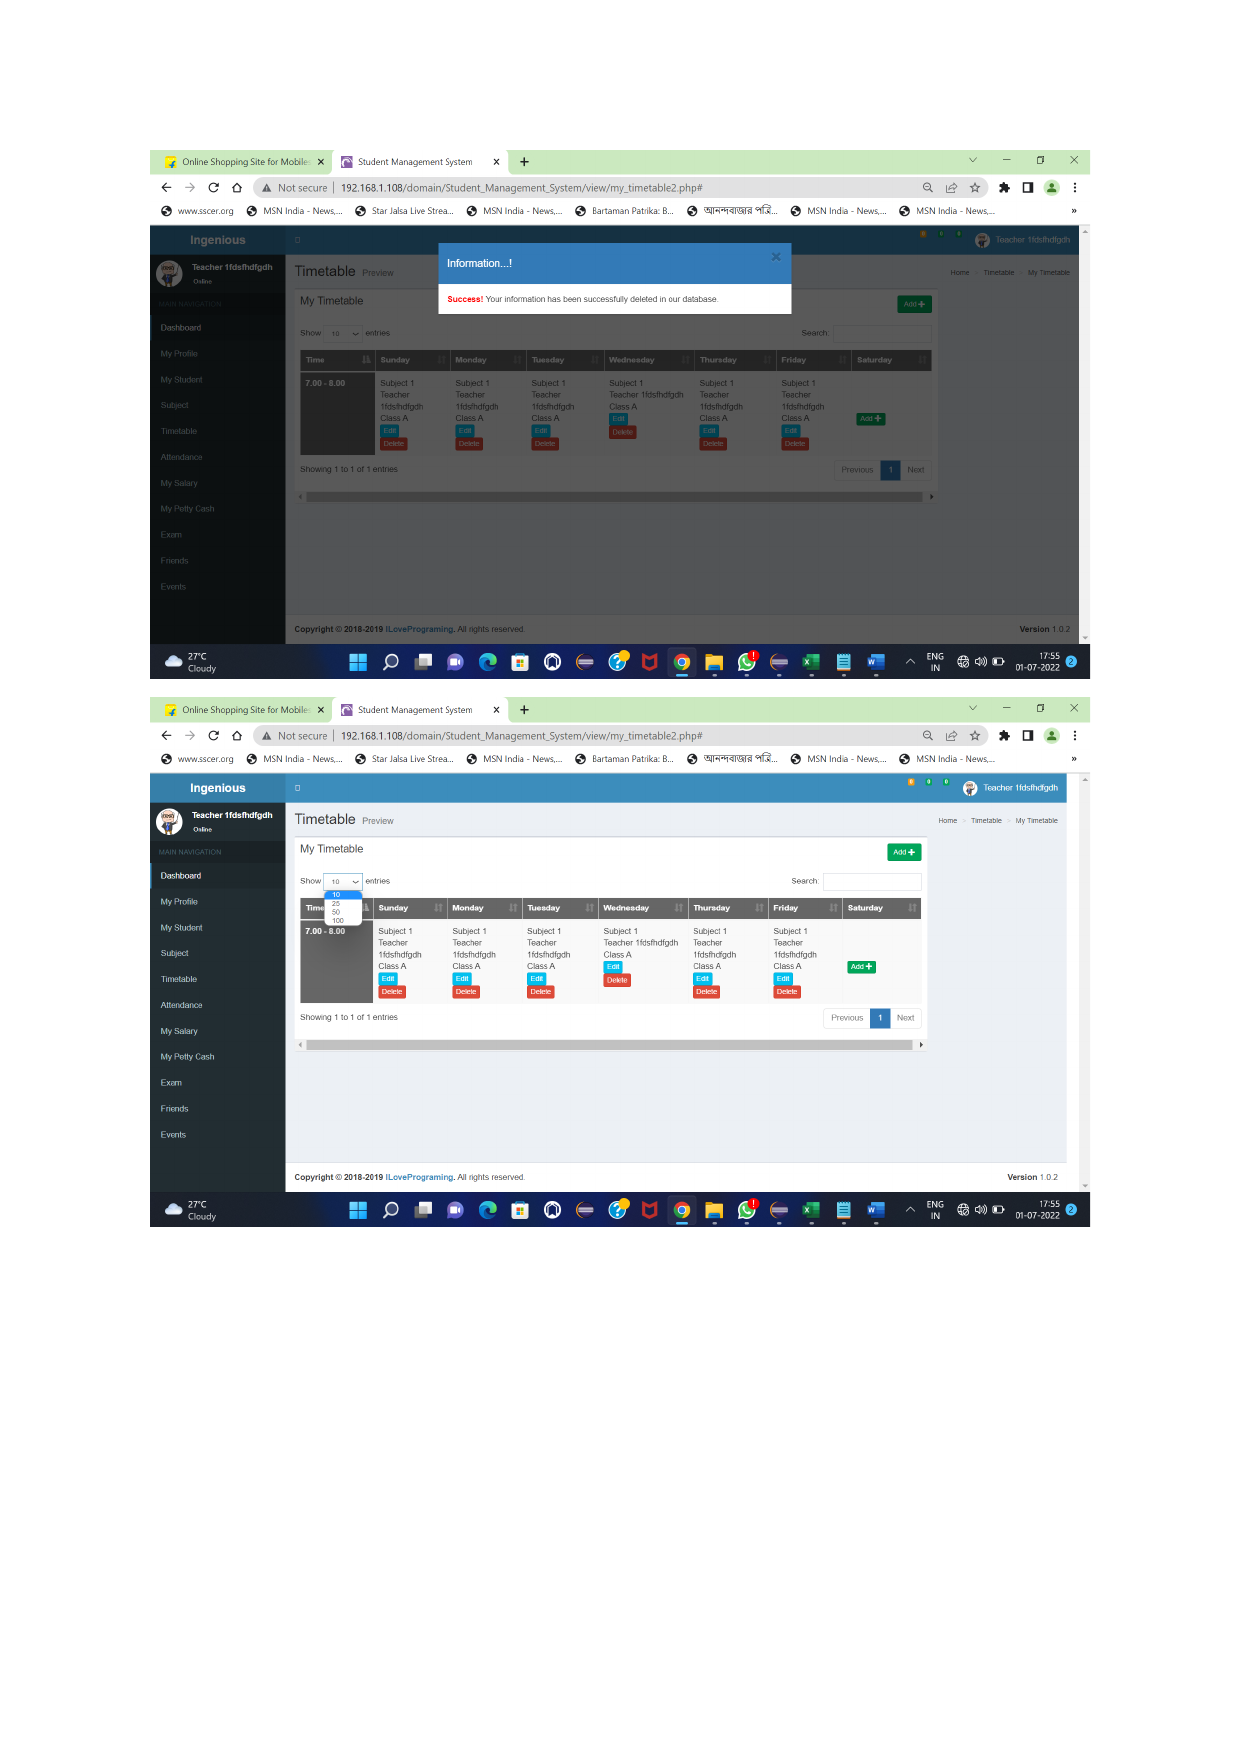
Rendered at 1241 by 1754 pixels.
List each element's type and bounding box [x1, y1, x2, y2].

picture [150, 150, 1091, 679]
picture [150, 697, 1091, 1227]
